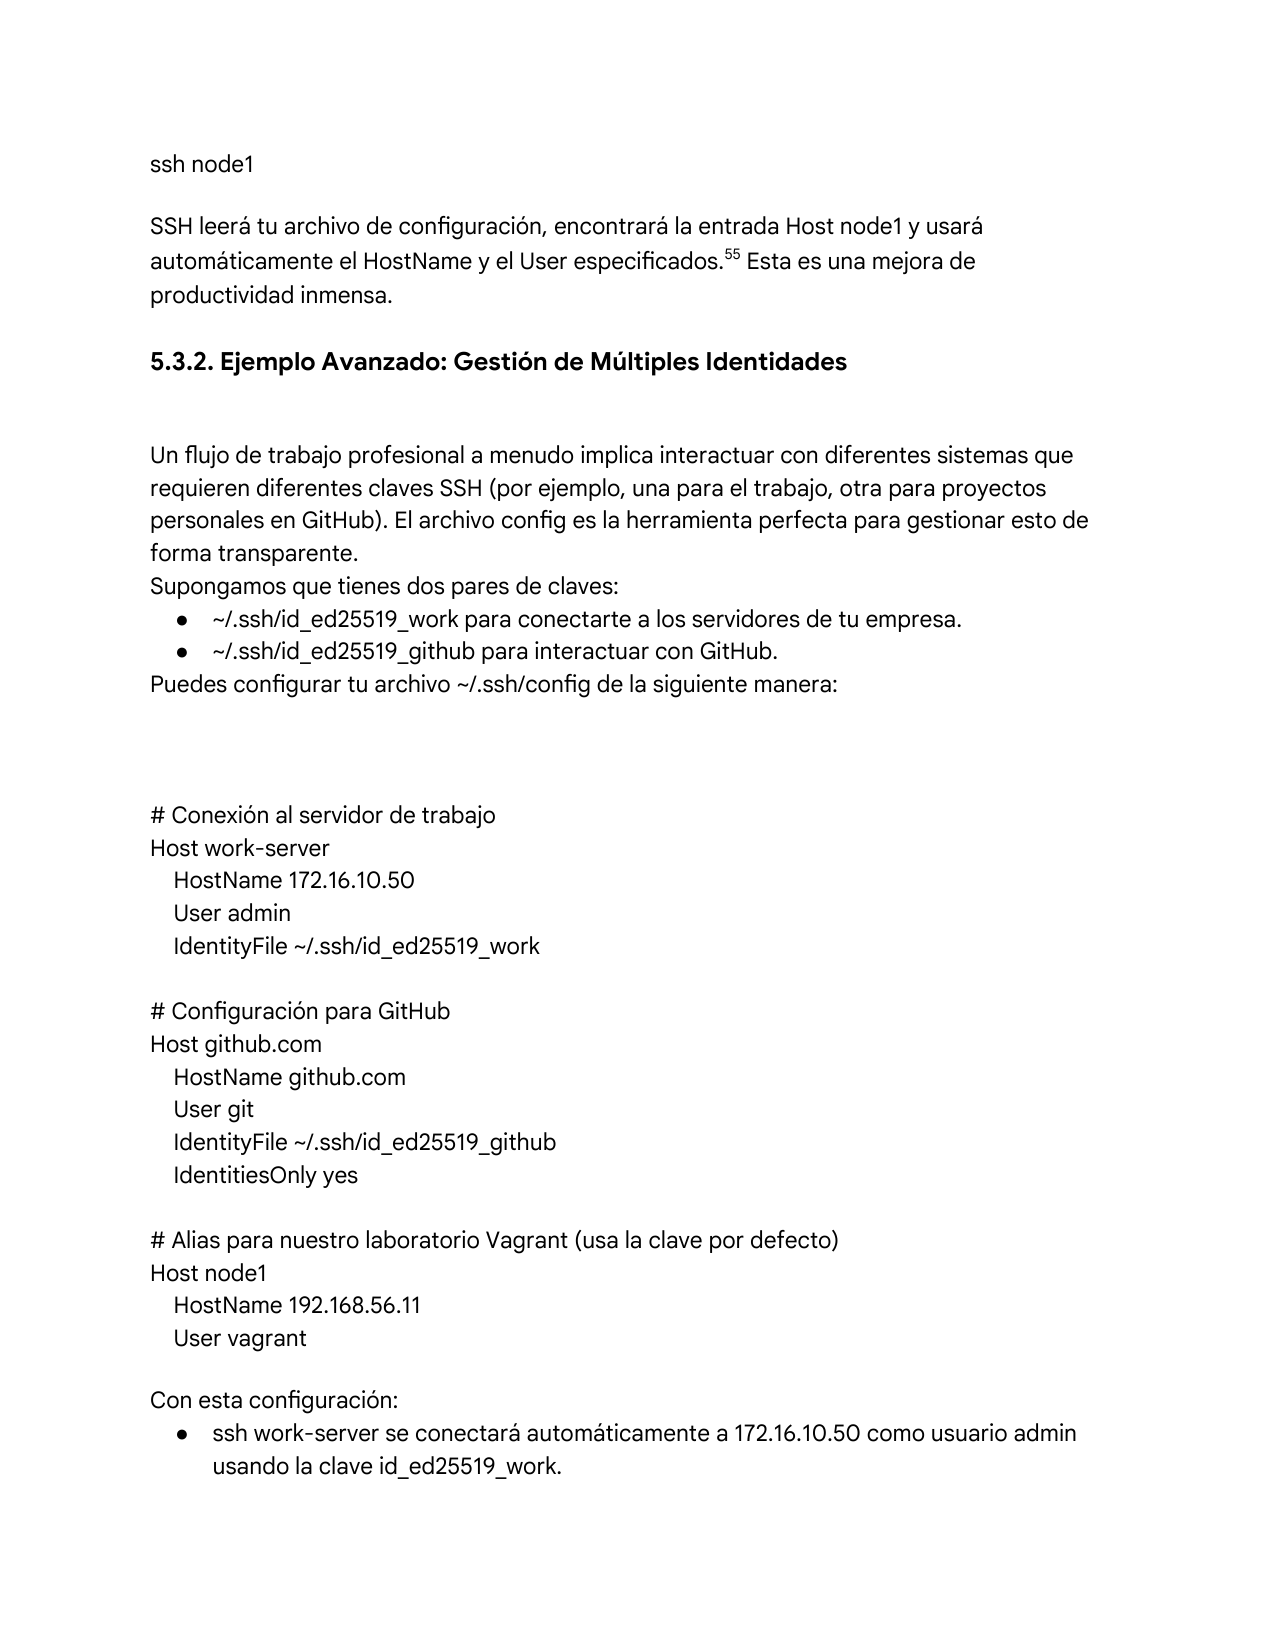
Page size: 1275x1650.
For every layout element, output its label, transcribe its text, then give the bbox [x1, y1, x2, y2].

list ssh work-server se conectará automáticamente a 172.16.10.50 como usuario admin usando la clave id_ed25519_work. [175, 1419, 1125, 1481]
subtitle 5.3.2. Ejemplo Avanzado: Gestión de Múltiples Identidades [150, 346, 1125, 378]
list ~/.ssh/id_ed25519_github para interactuar con GitHub. [175, 637, 1125, 666]
list ~/.ssh/id_ed25519_work para conectarte a los servidores de tu empresa. [175, 605, 1125, 633]
text Supongamos que tienes dos pares de claves: [150, 572, 1125, 601]
text # Conexión al servidor de trabajo Host work-server HostName 172.16.10.50 User admin IdentityFile ~/.ssh/id_ed25519_work # Configuración para GitHub Host github.com HostName github.com User git IdentityFile ~/.ssh/id_ed25519_github IdentitiesOnly yes # Alias para nuestro laboratorio Vagrant (usa la clave por defecto) Host node1 HostName 192.168.56.11 User vagrant [150, 801, 1125, 1383]
text SSH leerá tu archivo de configuración, encontrará la entrada Host node1 y usará automáticamente el HostName y el User especificados.55 Esta es una mejora de productividad inmensa. [150, 212, 1125, 309]
text Con esta configuración: [150, 1387, 1125, 1416]
text ssh node1 [150, 150, 1125, 209]
text Un flujo de trabajo profesional a menudo implica interactuar con diferentes sistemas que requieren diferentes claves SSH (por ejemplo, una para el trabajo, otra para proyectos personales en GitHub). El archivo config es la herramienta perfecta para gestionar esto de forma transparente. [150, 441, 1125, 568]
text Puedes configurar tu archivo ~/.ssh/config de la siguiente manera: [150, 670, 1125, 699]
